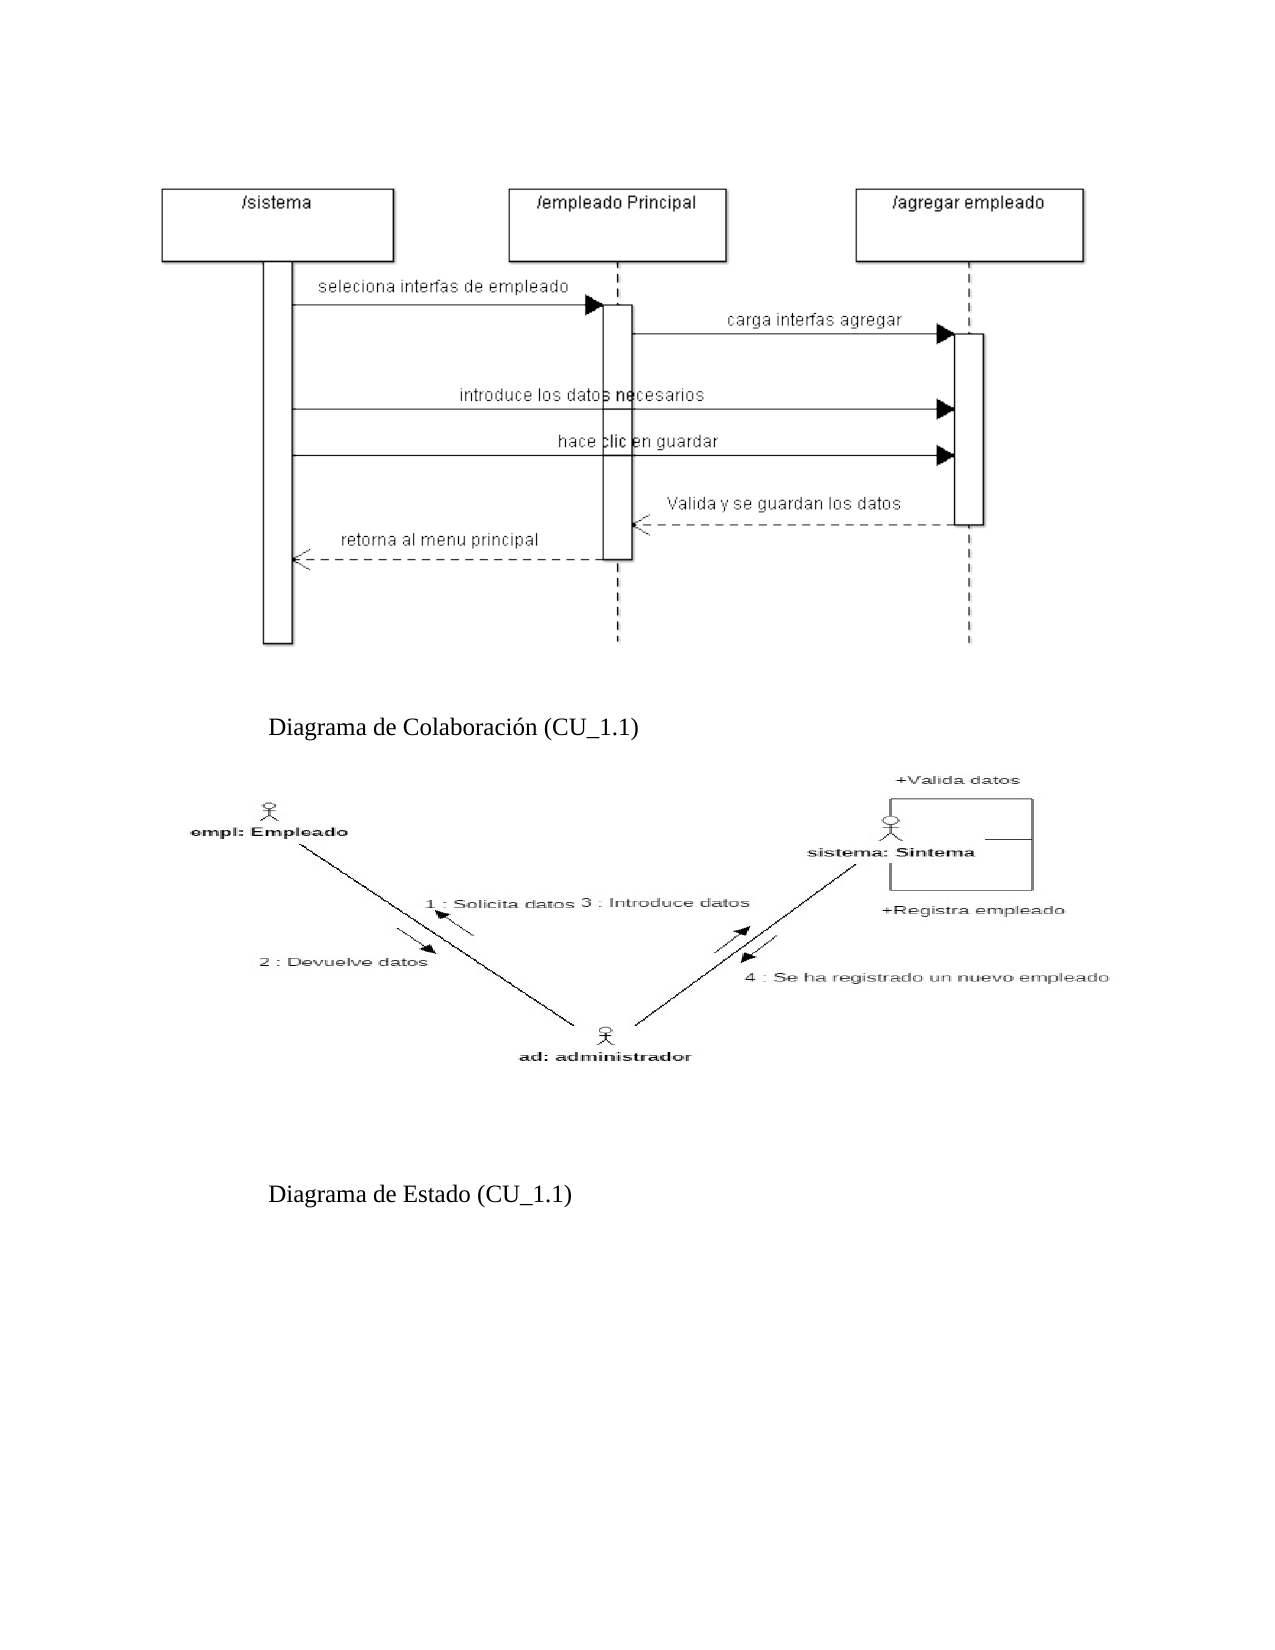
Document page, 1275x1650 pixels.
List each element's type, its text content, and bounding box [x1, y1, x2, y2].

picture [150, 766, 1126, 1101]
text Diagrama de Estado (CU_1.1) [150, 1179, 1125, 1208]
picture [150, 177, 1126, 688]
text Diagrama de Colaboración (CU_1.1) [150, 712, 1125, 741]
